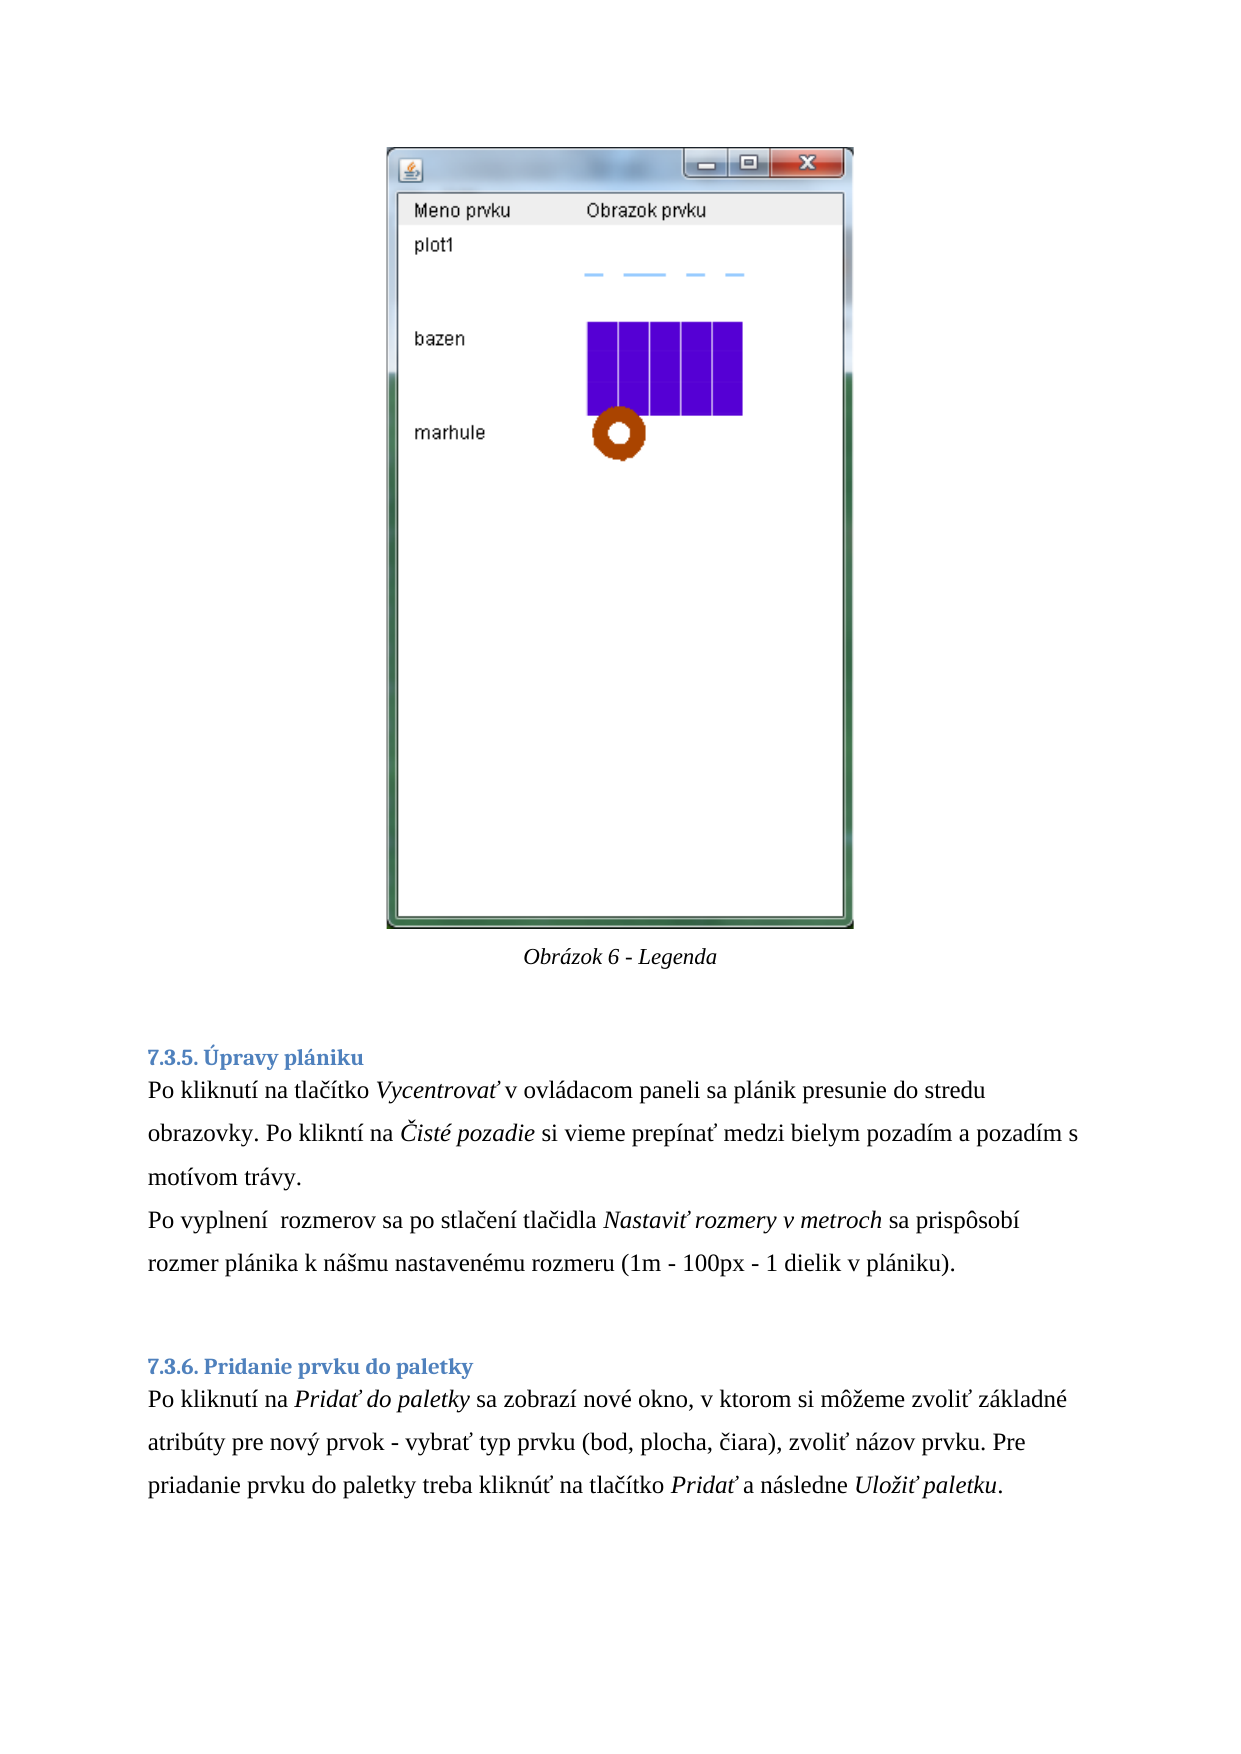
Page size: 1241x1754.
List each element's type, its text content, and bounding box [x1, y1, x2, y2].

subtitle 7.3.5. Úpravy plániku [148, 1045, 1093, 1071]
text Obrázok 6 - Legenda [148, 943, 1093, 969]
picture [386, 147, 854, 929]
text Po kliknutí na tlačítko Vycentrovať v ovládacom paneli sa plánik presunie do stredu obrazovky. Po klikntí na Čisté pozadie si vieme prepínať medzi bielym pozadím a pozadím s motívom trávy. Po vyplnení rozmerov sa po stlačení tlačidla Nastaviť rozmery v metroch sa prispôsobí rozmer plánika k nášmu nastavenému rozmeru (1m - 100px - 1 dielik v plániku). [148, 1075, 1093, 1277]
text Po kliknutí na Pridať do paletky sa zobrazí nové okno, v ktorom si môžeme zvoliť základné atribúty pre nový prvok - vybrať typ prvku (bod, plocha, čiara), zvoliť názov prvku. Pre priadanie prvku do paletky treba kliknúť na tlačítko Pridať a následne Uložiť paletku. [148, 1384, 1093, 1499]
subtitle 7.3.6. Pridanie prvku do paletky [148, 1354, 1093, 1380]
